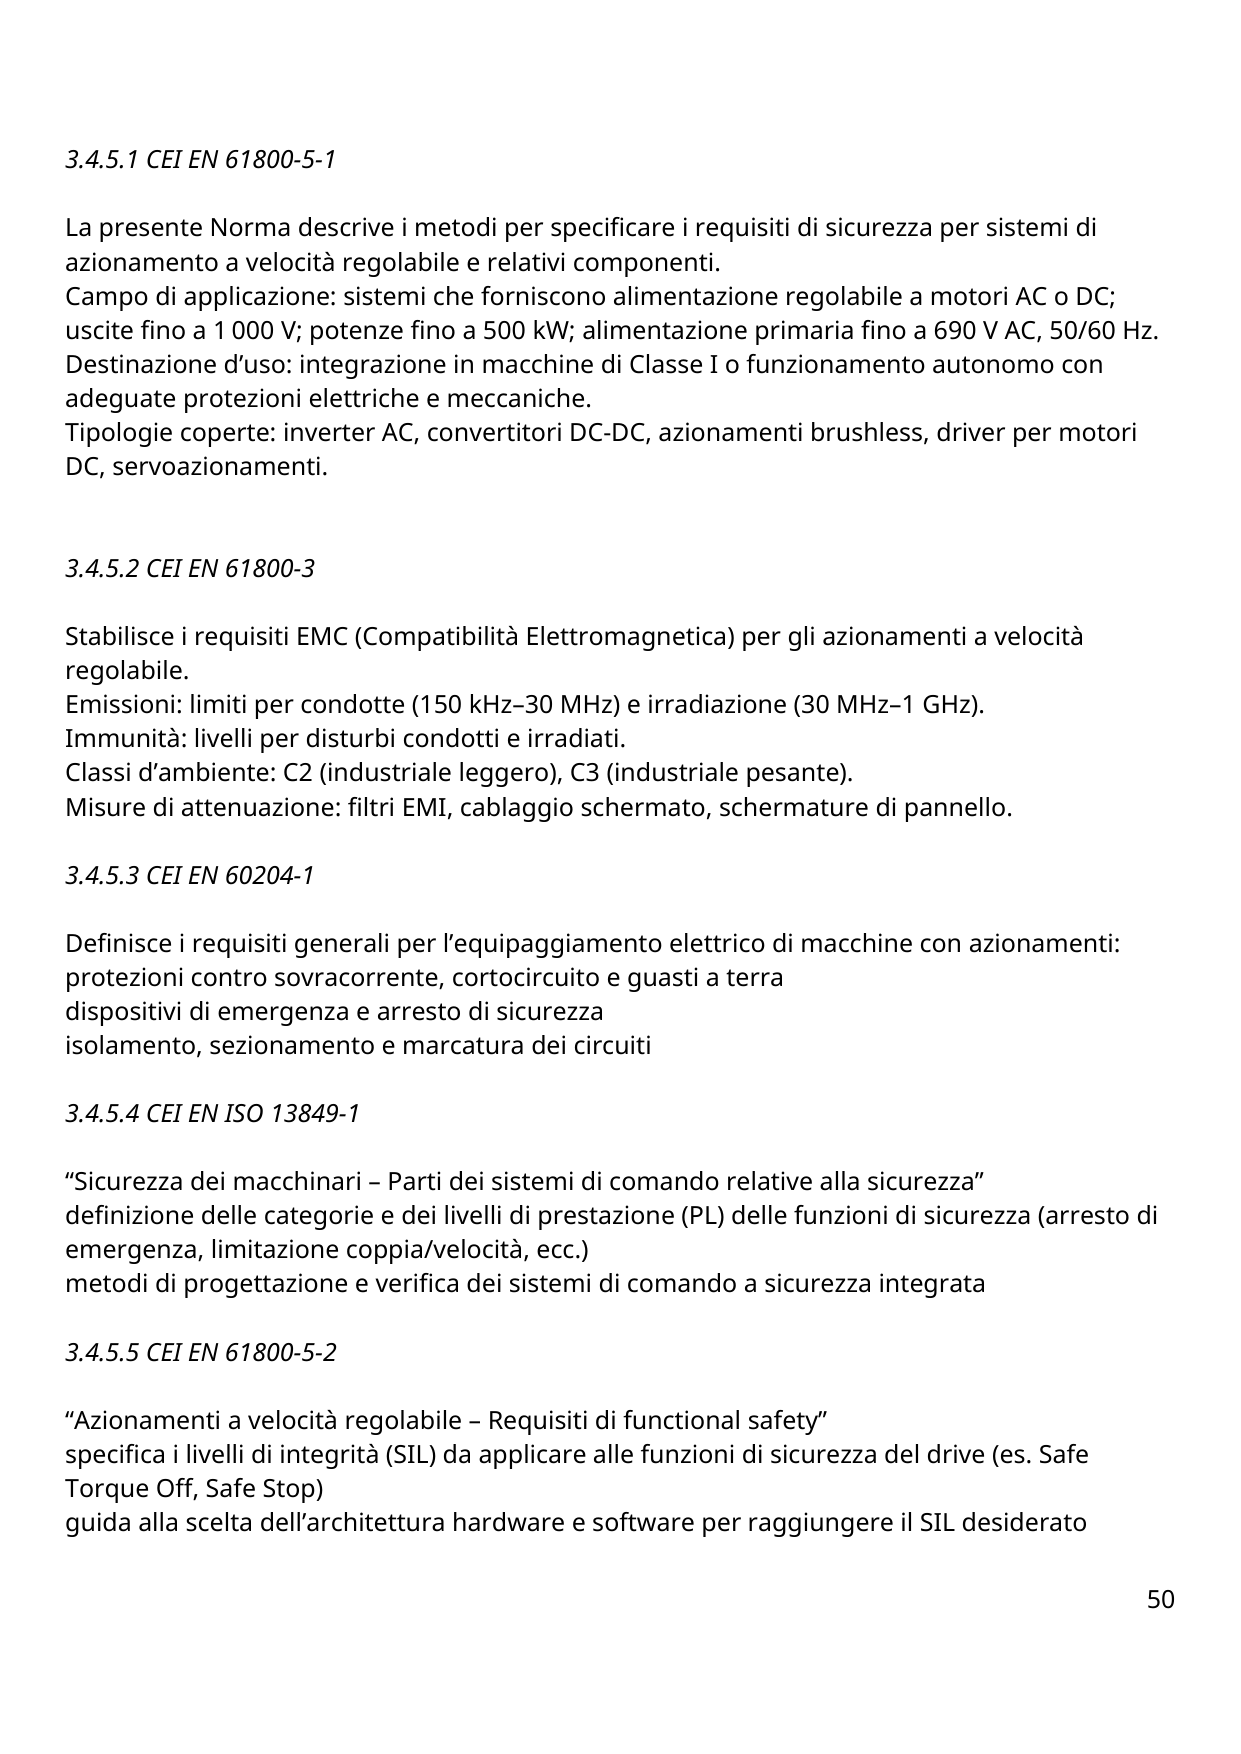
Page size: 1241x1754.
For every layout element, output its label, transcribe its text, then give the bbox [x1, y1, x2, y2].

text metodi di progettazione e verifica dei sistemi di comando a sicurezza integrata [65, 1266, 1175, 1300]
text 3.4.5.5 CEI EN 61800-5-2 [65, 1334, 1175, 1368]
text “Sicurezza dei macchinari – Parti dei sistemi di comando relative alla sicurezza” [65, 1130, 1175, 1198]
text Definisce i requisiti generali per l’equipaggiamento elettrico di macchine con azionamenti: [65, 891, 1175, 959]
text specifica i livelli di integrità (SIL) da applicare alle funzioni di sicurezza del drive (es. Safe Torque Off, Safe Stop) [65, 1436, 1175, 1504]
text isolamento, sezionamento e marcatura dei circuiti [65, 1028, 1175, 1062]
text 3.4.5.3 CEI EN 60204-1 [65, 857, 1175, 891]
text Campo di applicazione: sistemi che forniscono alimentazione regolabile a motori AC o DC; uscite fino a 1 000 V; potenze fino a 500 kW; alimentazione primaria fino a 690 V AC, 50/60 Hz. [65, 278, 1175, 346]
text La presente Norma descrive i metodi per specificare i requisiti di sicurezza per sistemi di azionamento a velocità regolabile e relativi componenti. [65, 176, 1175, 278]
text dispositivi di emergenza e arresto di sicurezza [65, 993, 1175, 1028]
text 3.4.5.1 CEI EN 61800-5-1 [65, 142, 1175, 176]
text guida alla scelta dell’architettura hardware e software per raggiungere il SIL desiderato [65, 1504, 1175, 1538]
text Destinazione d’uso: integrazione in macchine di Classe I o funzionamento autonomo con adeguate protezioni elettriche e meccaniche. [65, 346, 1175, 414]
text protezioni contro sovracorrente, cortocircuito e guasti a terra [65, 959, 1175, 993]
text Immunità: livelli per disturbi condotti e irradiati. [65, 721, 1175, 755]
text “Azionamenti a velocità regolabile – Requisiti di functional safety” [65, 1368, 1175, 1436]
text 3.4.5.2 CEI EN 61800-3 [65, 551, 1175, 585]
text Stabilisce i requisiti EMC (Compatibilità Elettromagnetica) per gli azionamenti a velocità regolabile. [65, 585, 1175, 687]
text Classi d’ambiente: C2 (industriale leggero), C3 (industriale pesante). [65, 755, 1175, 789]
text Tipologie coperte: inverter AC, convertitori DC-DC, azionamenti brushless, driver per motori DC, servoazionamenti. [65, 414, 1175, 483]
text 3.4.5.4 CEI EN ISO 13849-1 [65, 1096, 1175, 1130]
text Emissioni: limiti per condotte (150 kHz–30 MHz) e irradiazione (30 MHz–1 GHz). [65, 687, 1175, 721]
text Misure di attenuazione: filtri EMI, cablaggio schermato, schermature di pannello. [65, 789, 1175, 823]
text definizione delle categorie e dei livelli di prestazione (PL) delle funzioni di sicurezza (arresto di emergenza, limitazione coppia/velocità, ecc.) [65, 1198, 1175, 1266]
